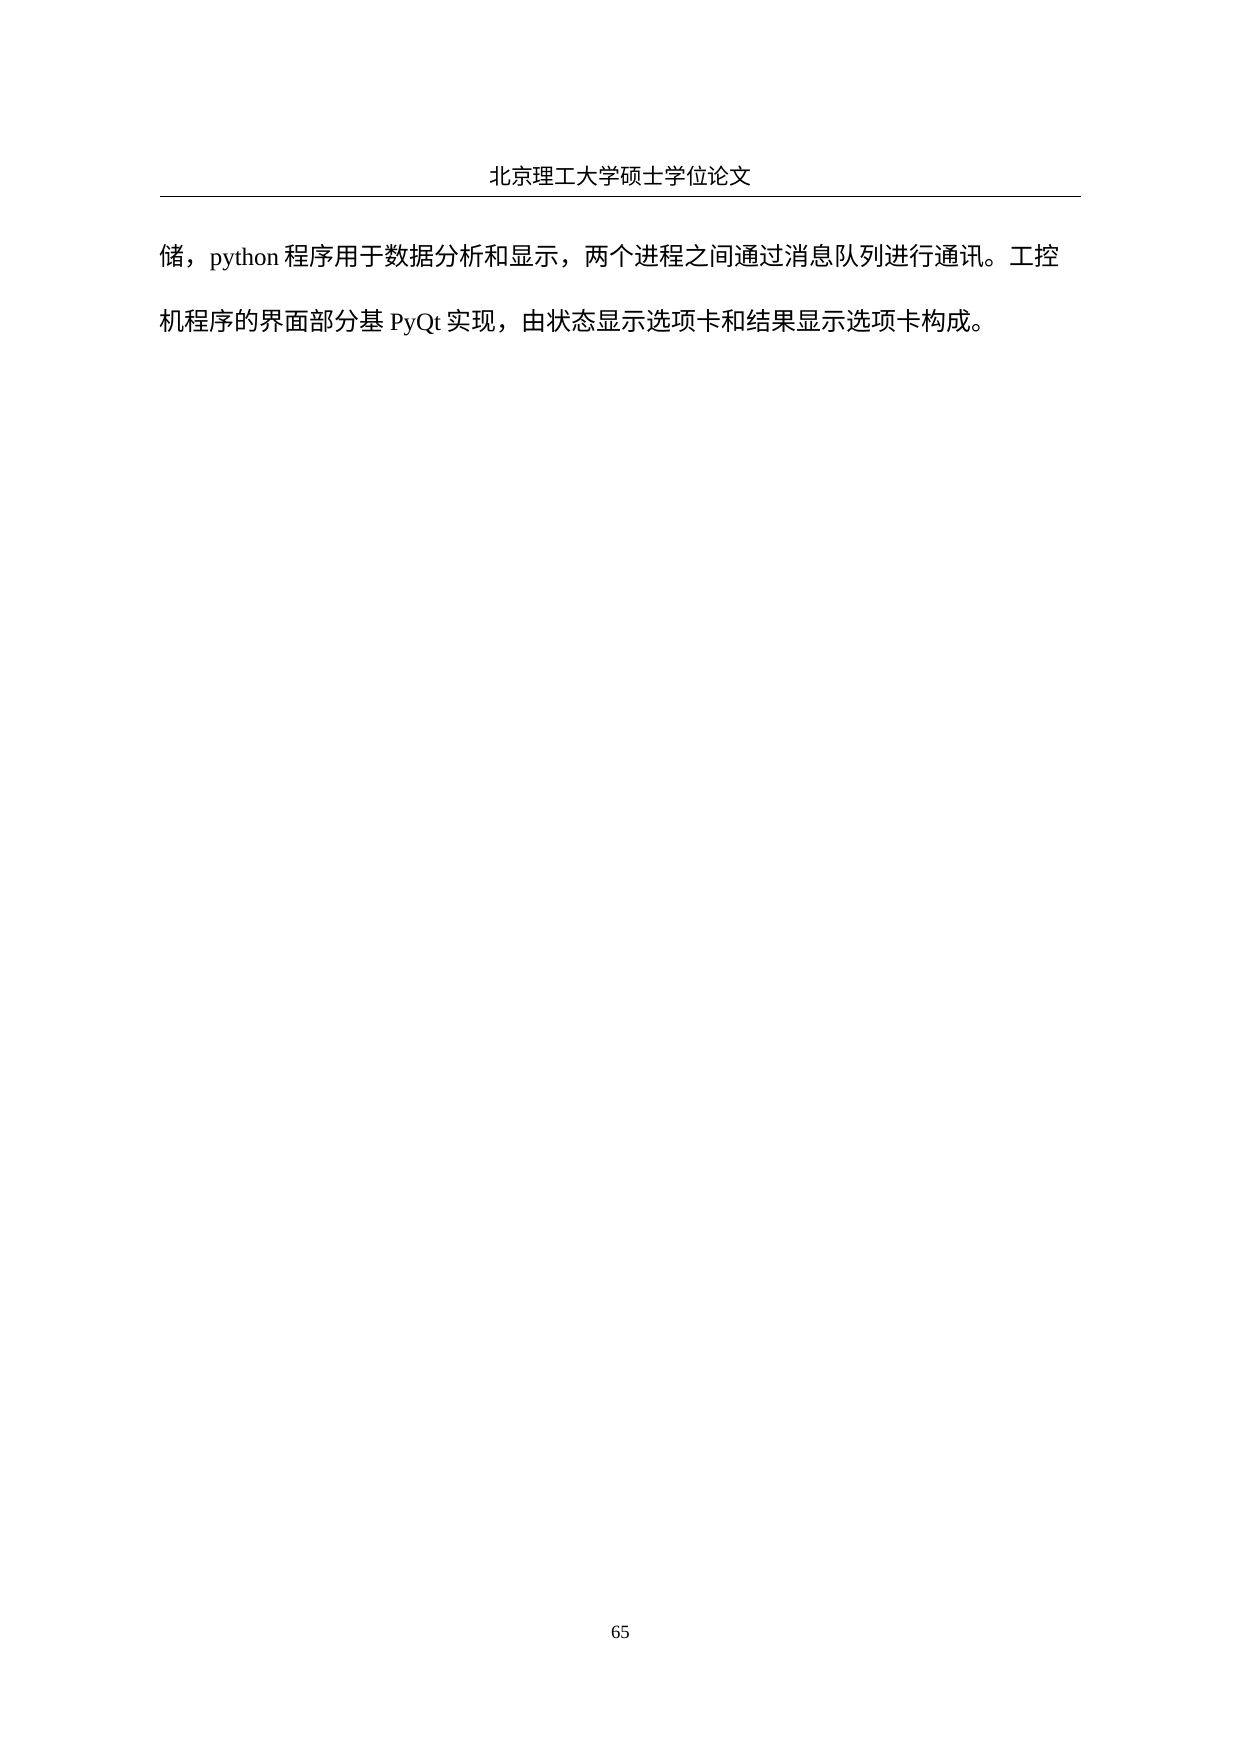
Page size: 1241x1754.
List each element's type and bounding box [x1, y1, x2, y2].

text [159, 222, 1081, 352]
